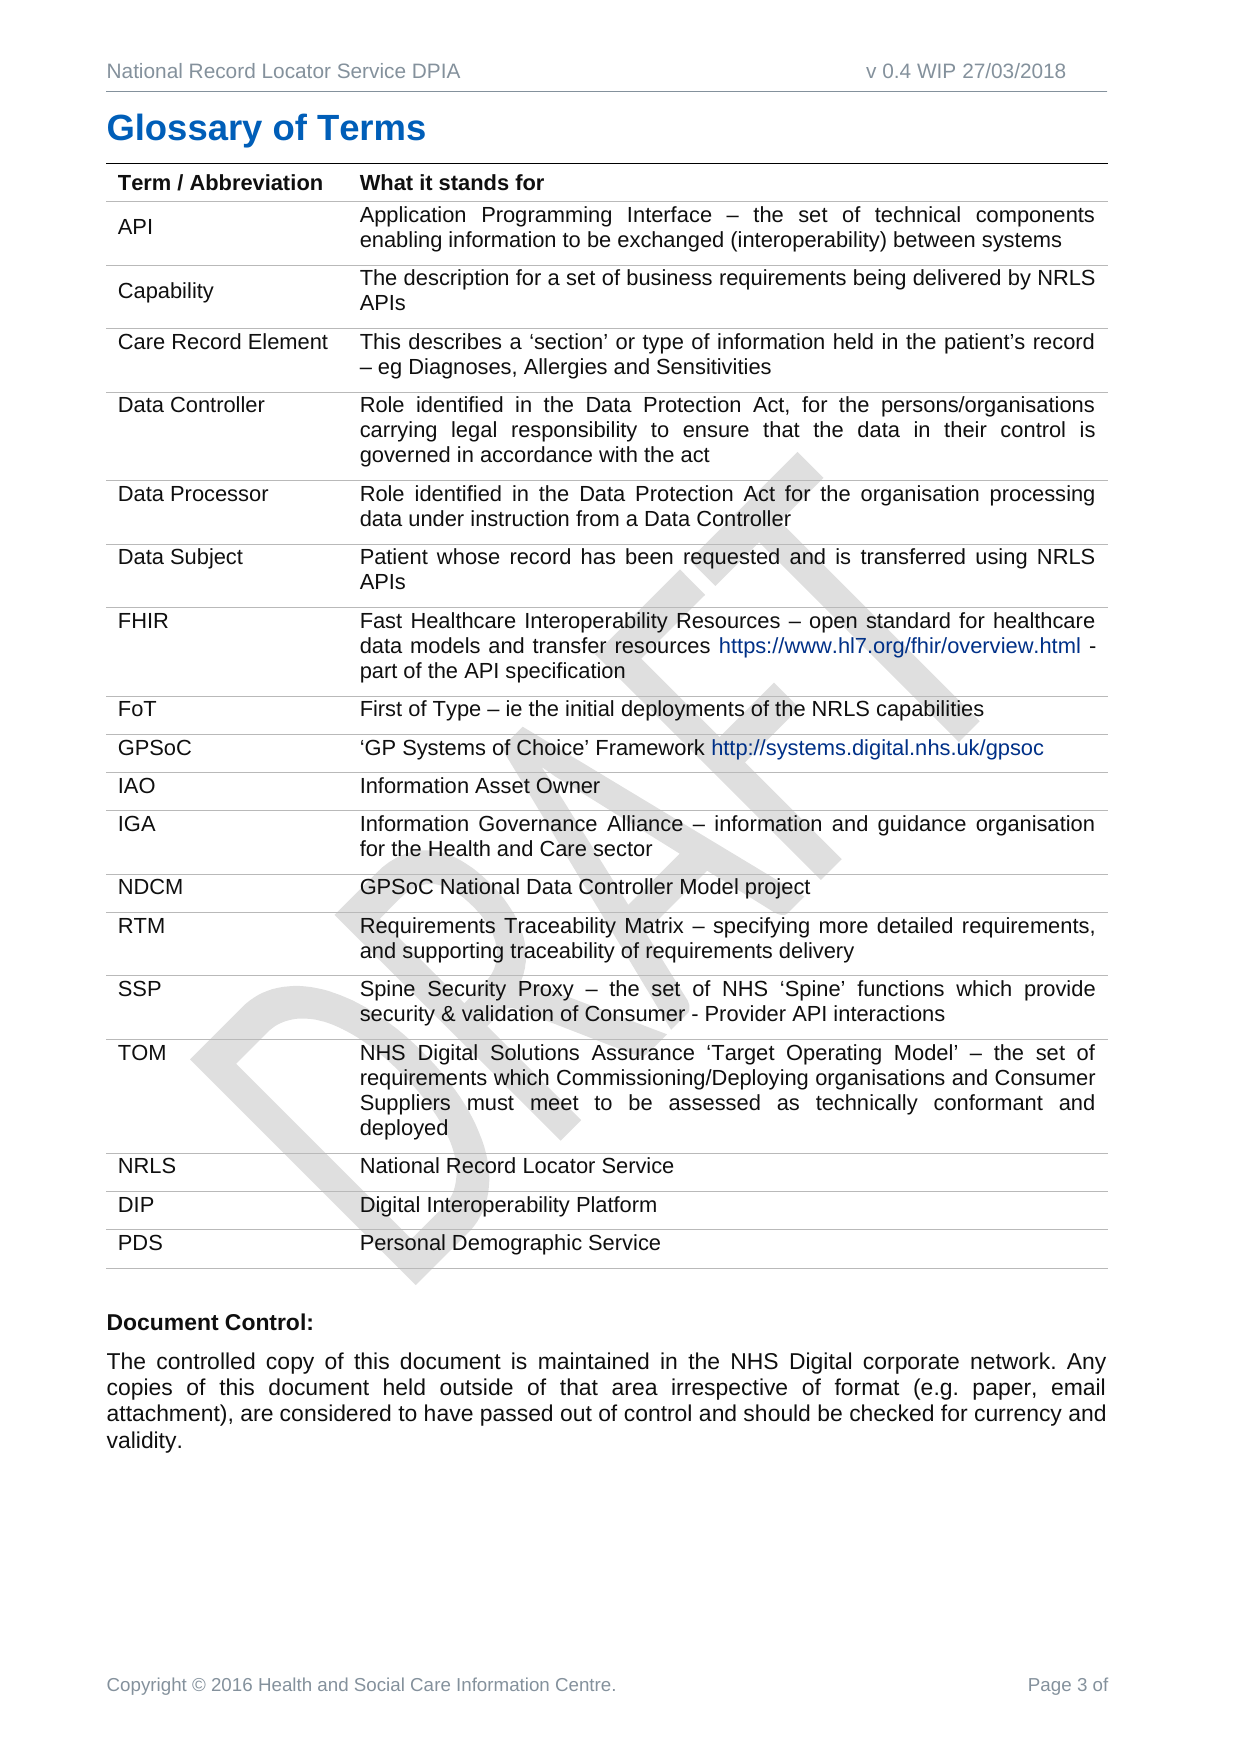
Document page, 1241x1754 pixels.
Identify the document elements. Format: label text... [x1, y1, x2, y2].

table_cell NRLS [106, 1154, 348, 1191]
table_header Term / Abbreviation [106, 164, 348, 201]
text The controlled copy of this document is maintained in the NHS Digital corporate network. Any copies of this document held outside of that area irrespective of format (e.g. paper, email attachment), are considered to have passed out of control and should be checked for currency and validity. [106, 1348, 1107, 1453]
table_cell Care Record Element [106, 329, 348, 391]
table_cell Data Subject [106, 545, 348, 607]
text Document Control: [106, 1309, 1107, 1335]
table_cell API [106, 202, 348, 264]
table_cell SSP [106, 976, 348, 1039]
table_cell Information Asset Owner [348, 773, 1107, 810]
table_cell Fast Healthcare Interoperability Resources – open standard for healthcare data models and transfer resources https://www.hl7.org/fhir/overview.html - part of the API specification [348, 608, 1107, 696]
table_cell GPSoC [106, 735, 348, 772]
table_cell Data Processor [106, 481, 348, 543]
table_cell Personal Demographic Service [348, 1230, 1107, 1267]
table_cell IGA [106, 811, 348, 874]
table_cell Data Controller [106, 393, 348, 480]
table_cell TOM [106, 1040, 348, 1153]
table_header What it stands for [348, 164, 1107, 201]
table_cell FoT [106, 697, 348, 734]
table_cell Role identified in the Data Protection Act, for the persons/organisations carrying legal responsibility to ensure that the data in their control is governed in accordance with the act [348, 393, 1107, 480]
table_cell National Record Locator Service [348, 1154, 1107, 1191]
table_cell Role identified in the Data Protection Act for the organisation processing data under instruction from a Data Controller [348, 481, 1107, 543]
table_cell GPSoC National Data Controller Model project [348, 875, 1107, 912]
table_cell ‘GP Systems of Choice’ Framework http://systems.digital.nhs.uk/gpsoc [348, 735, 1107, 772]
table_cell Capability [106, 266, 348, 328]
table_cell Requirements Traceability Matrix – specifying more detailed requirements, and supporting traceability of requirements delivery [348, 913, 1107, 975]
table_cell Information Governance Alliance – information and guidance organisation for the Health and Care sector [348, 811, 1107, 874]
table_cell PDS [106, 1230, 348, 1267]
table_cell IAO [106, 773, 348, 810]
table_cell DIP [106, 1192, 348, 1229]
table_cell This describes a ‘section’ or type of information held in the patient’s record – eg Diagnoses, Allergies and Sensitivities [348, 329, 1107, 391]
table_cell FHIR [106, 608, 348, 696]
table_cell Patient whose record has been requested and is transferred using NRLS APIs [348, 545, 1107, 607]
table_cell RTM [106, 913, 348, 975]
table_cell The description for a set of business requirements being delivered by NRLS APIs [348, 266, 1107, 328]
table_cell NDCM [106, 875, 348, 912]
table_cell Application Programming Interface – the set of technical components enabling information to be exchanged (interoperability) between systems [348, 202, 1107, 264]
table_cell First of Type – ie the initial deployments of the NRLS capabilities [348, 697, 1107, 734]
table_cell Spine Security Proxy – the set of NHS ‘Spine’ functions which provide security & validation of Consumer - Provider API interactions [348, 976, 1107, 1039]
table_cell NHS Digital Solutions Assurance ‘Target Operating Model’ – the set of requirements which Commissioning/Deploying organisations and Consumer Suppliers must meet to be assessed as technically conformant and deployed [348, 1040, 1107, 1153]
table_cell Digital Interoperability Platform [348, 1192, 1107, 1229]
text Glossary of Terms [106, 106, 1107, 148]
